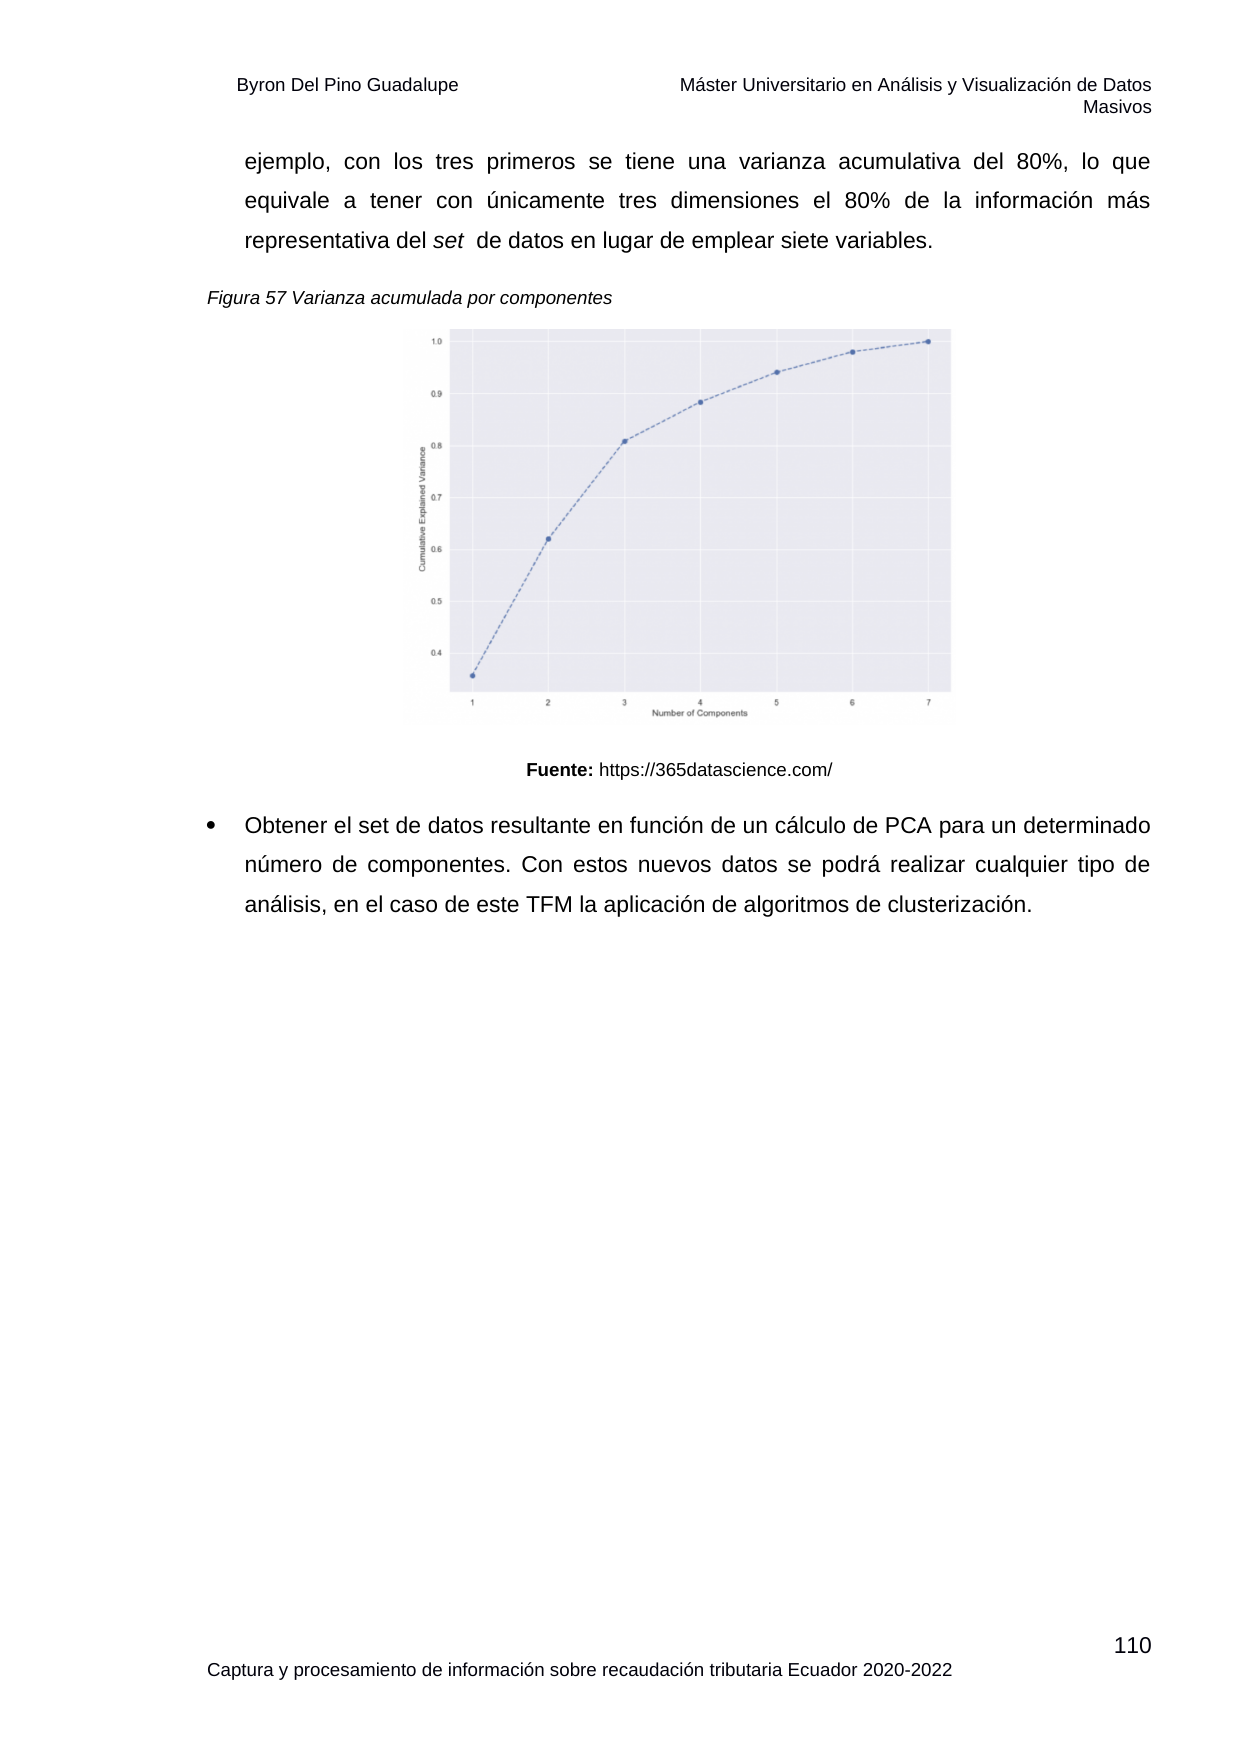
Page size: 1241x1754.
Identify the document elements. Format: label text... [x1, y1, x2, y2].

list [207, 148, 1152, 253]
text Figura 57 Varianza acumulada por componentes [207, 287, 1152, 308]
list Obtener el set de datos resultante en función de un cálculo de PCA para un determinado número de componentes. Con estos nuevos datos se podrá realizar cualquier tipo de análisis, en el caso de este TFM la aplicación de algoritmos de clusterización. [207, 812, 1152, 917]
text Fuente: https://365datascience.com/ [207, 759, 1152, 780]
picture [402, 329, 956, 725]
